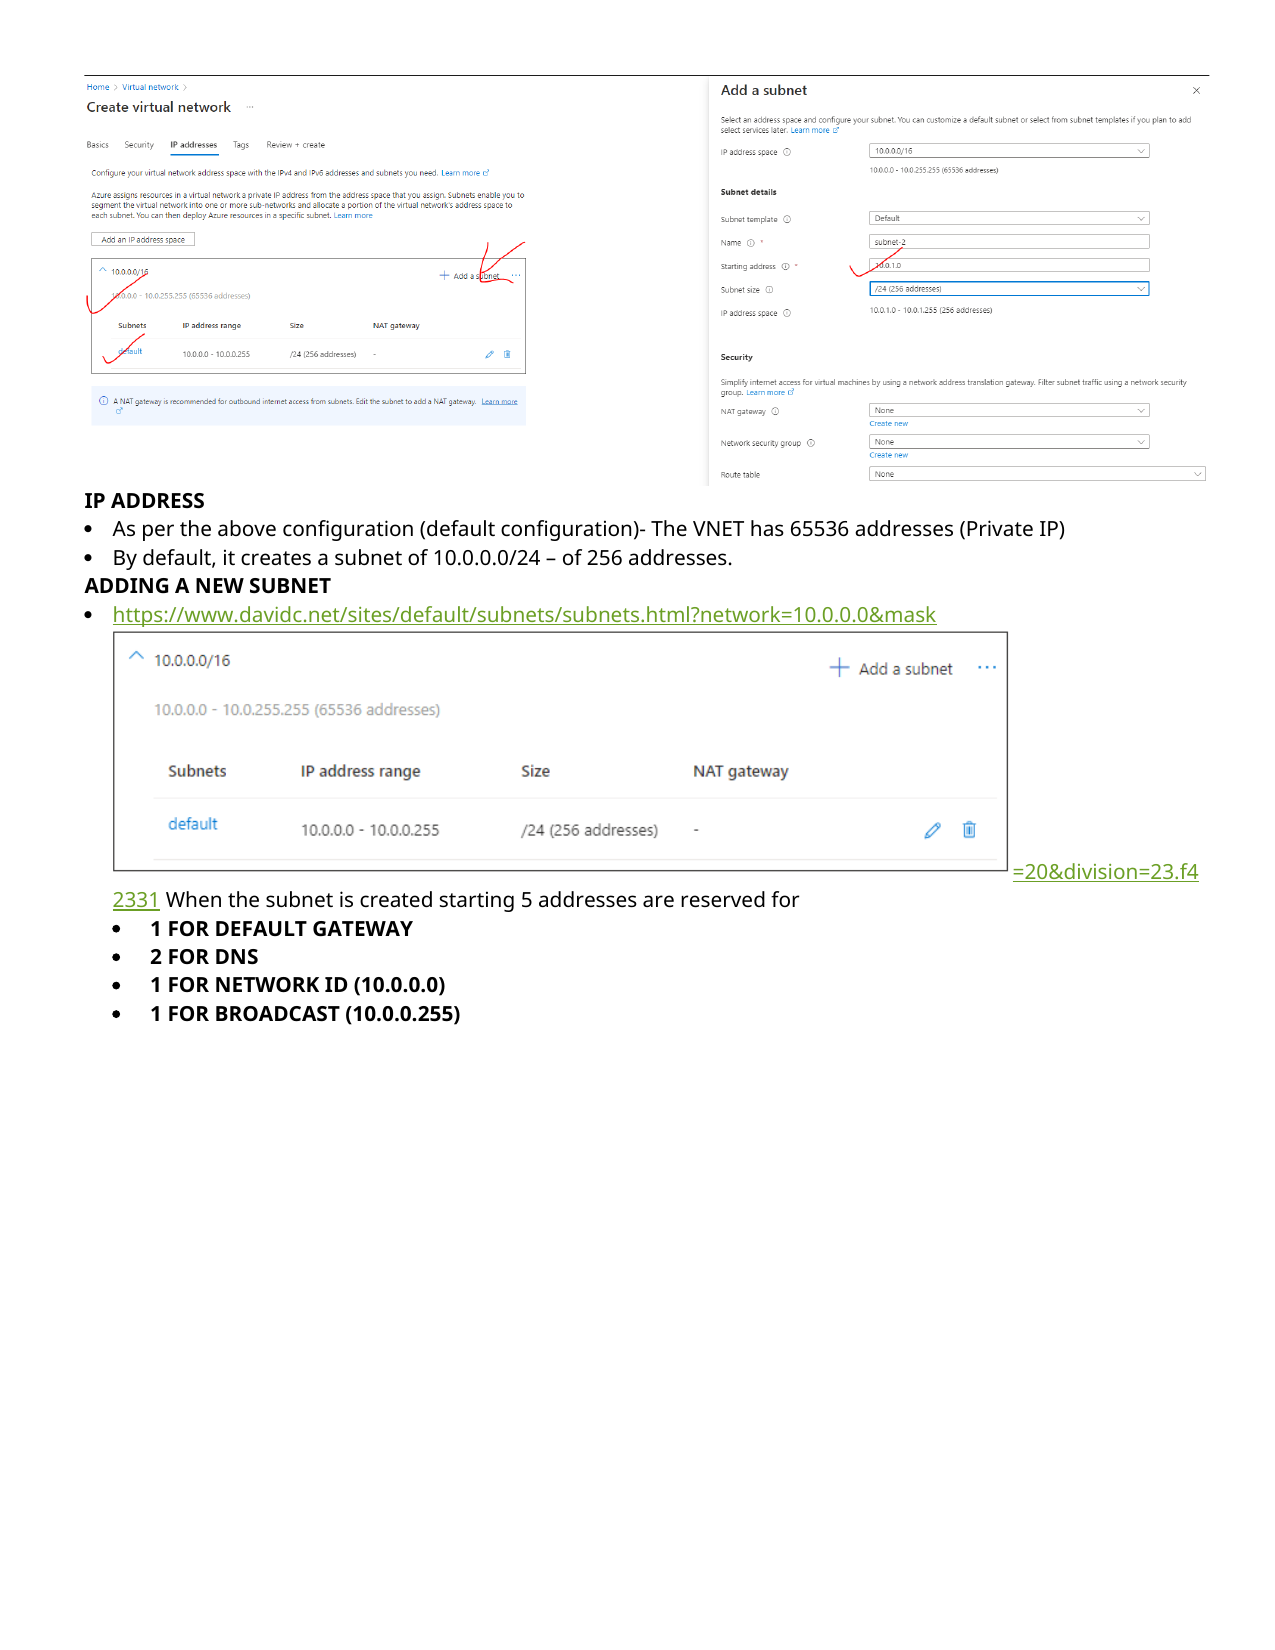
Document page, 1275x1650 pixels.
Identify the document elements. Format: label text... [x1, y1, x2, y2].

picture [84, 75, 1210, 486]
list 1 FOR DEFAULT GATEWAY [112, 914, 623, 942]
list As per the above configuration (default configuration)- The VNET has 65536 addresses (Private IP) [84, 514, 1209, 543]
picture [112, 628, 1013, 880]
text ADDING A NEW SUBNET [84, 571, 1209, 600]
list 2 FOR DNS [112, 942, 623, 971]
list By default, it creates a subnet of 10.0.0.0/24 – of 256 addresses. [84, 543, 1209, 571]
text IP ADDRESS [84, 486, 1209, 514]
list 1 FOR NETWORK ID (10.0.0.0) [112, 971, 623, 999]
list 1 FOR BROADCAST (10.0.0.255) [112, 999, 623, 1027]
